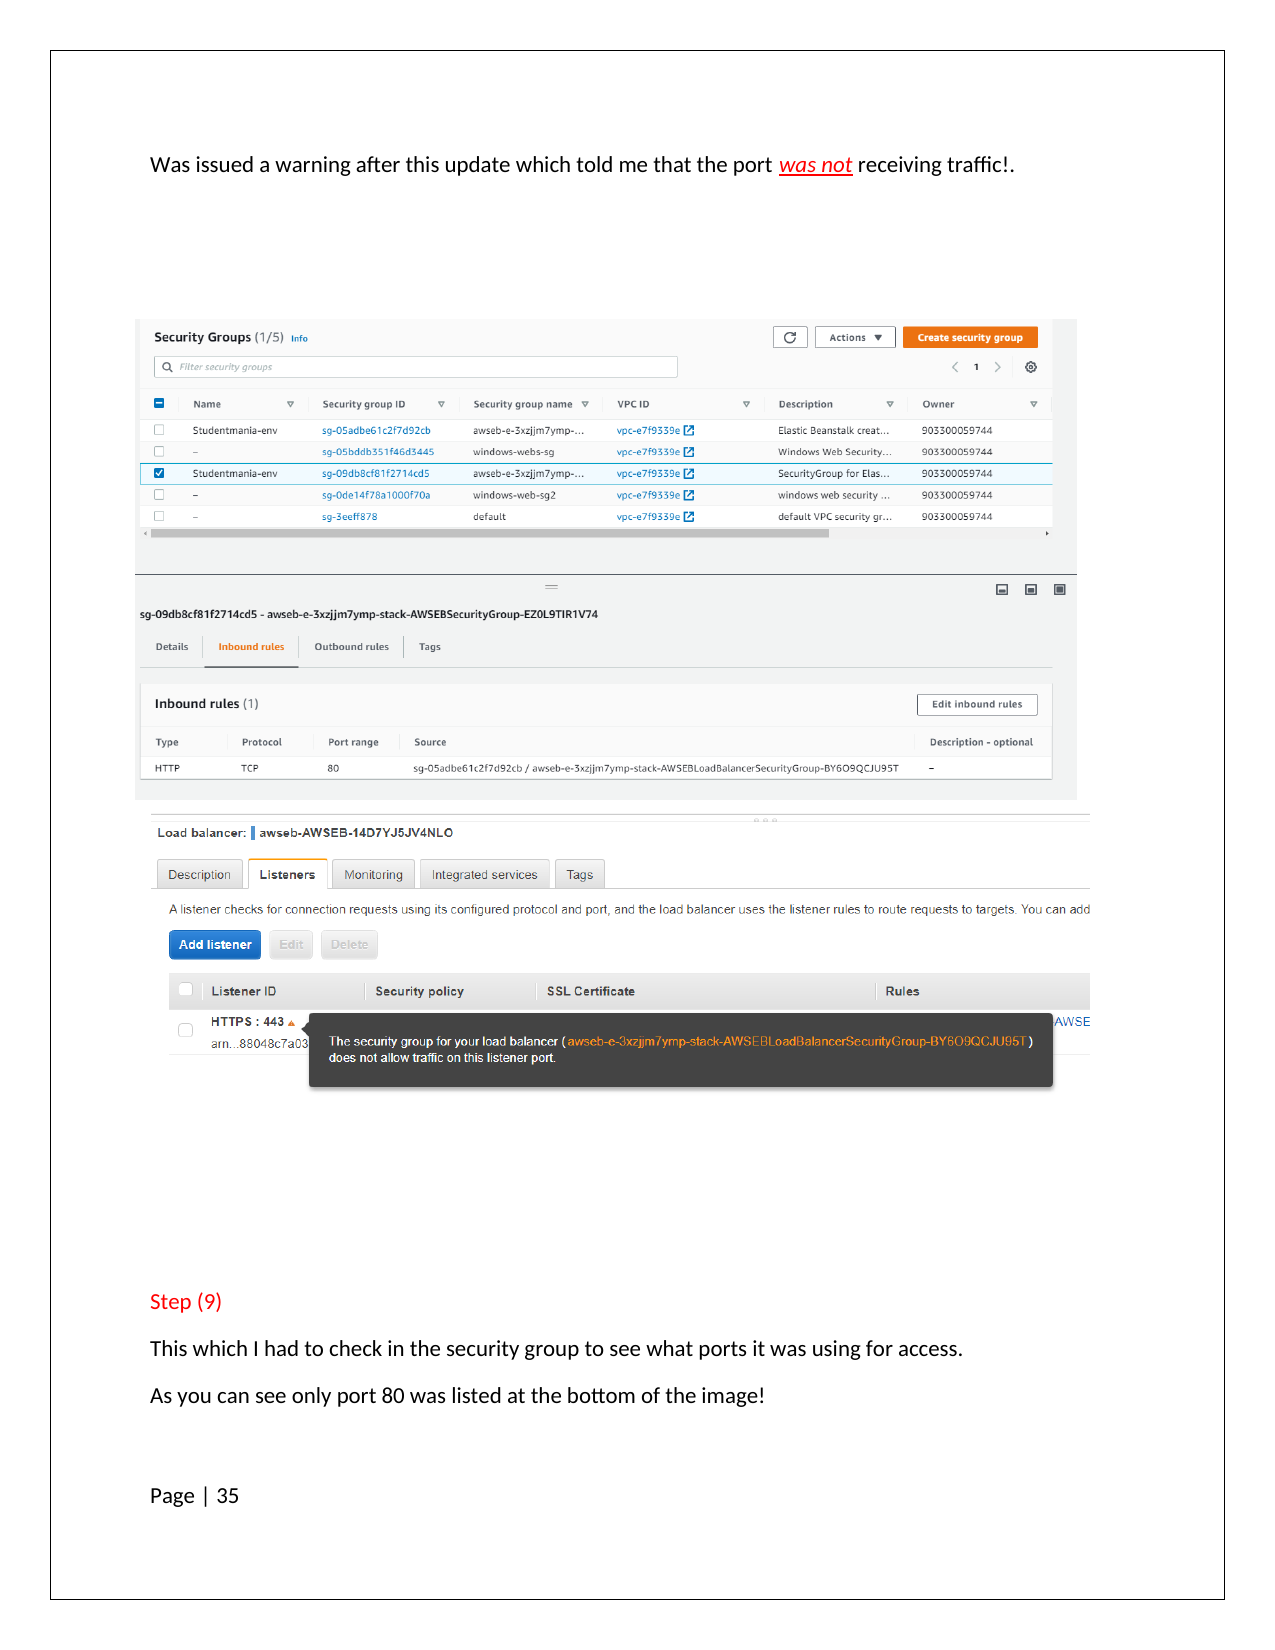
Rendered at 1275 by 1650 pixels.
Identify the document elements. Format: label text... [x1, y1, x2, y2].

picture [135, 319, 1077, 800]
text Was issued a warning after this update which told me that the port was not receiving traffic!. [150, 150, 1125, 178]
text As you can see only port 80 was listed at the bottom of the image! [150, 1381, 1125, 1409]
text This which I had to check in the security group to see what ports it was using for access. [150, 1334, 1125, 1362]
text Step (9) [150, 1287, 1125, 1315]
picture [150, 813, 1090, 1128]
